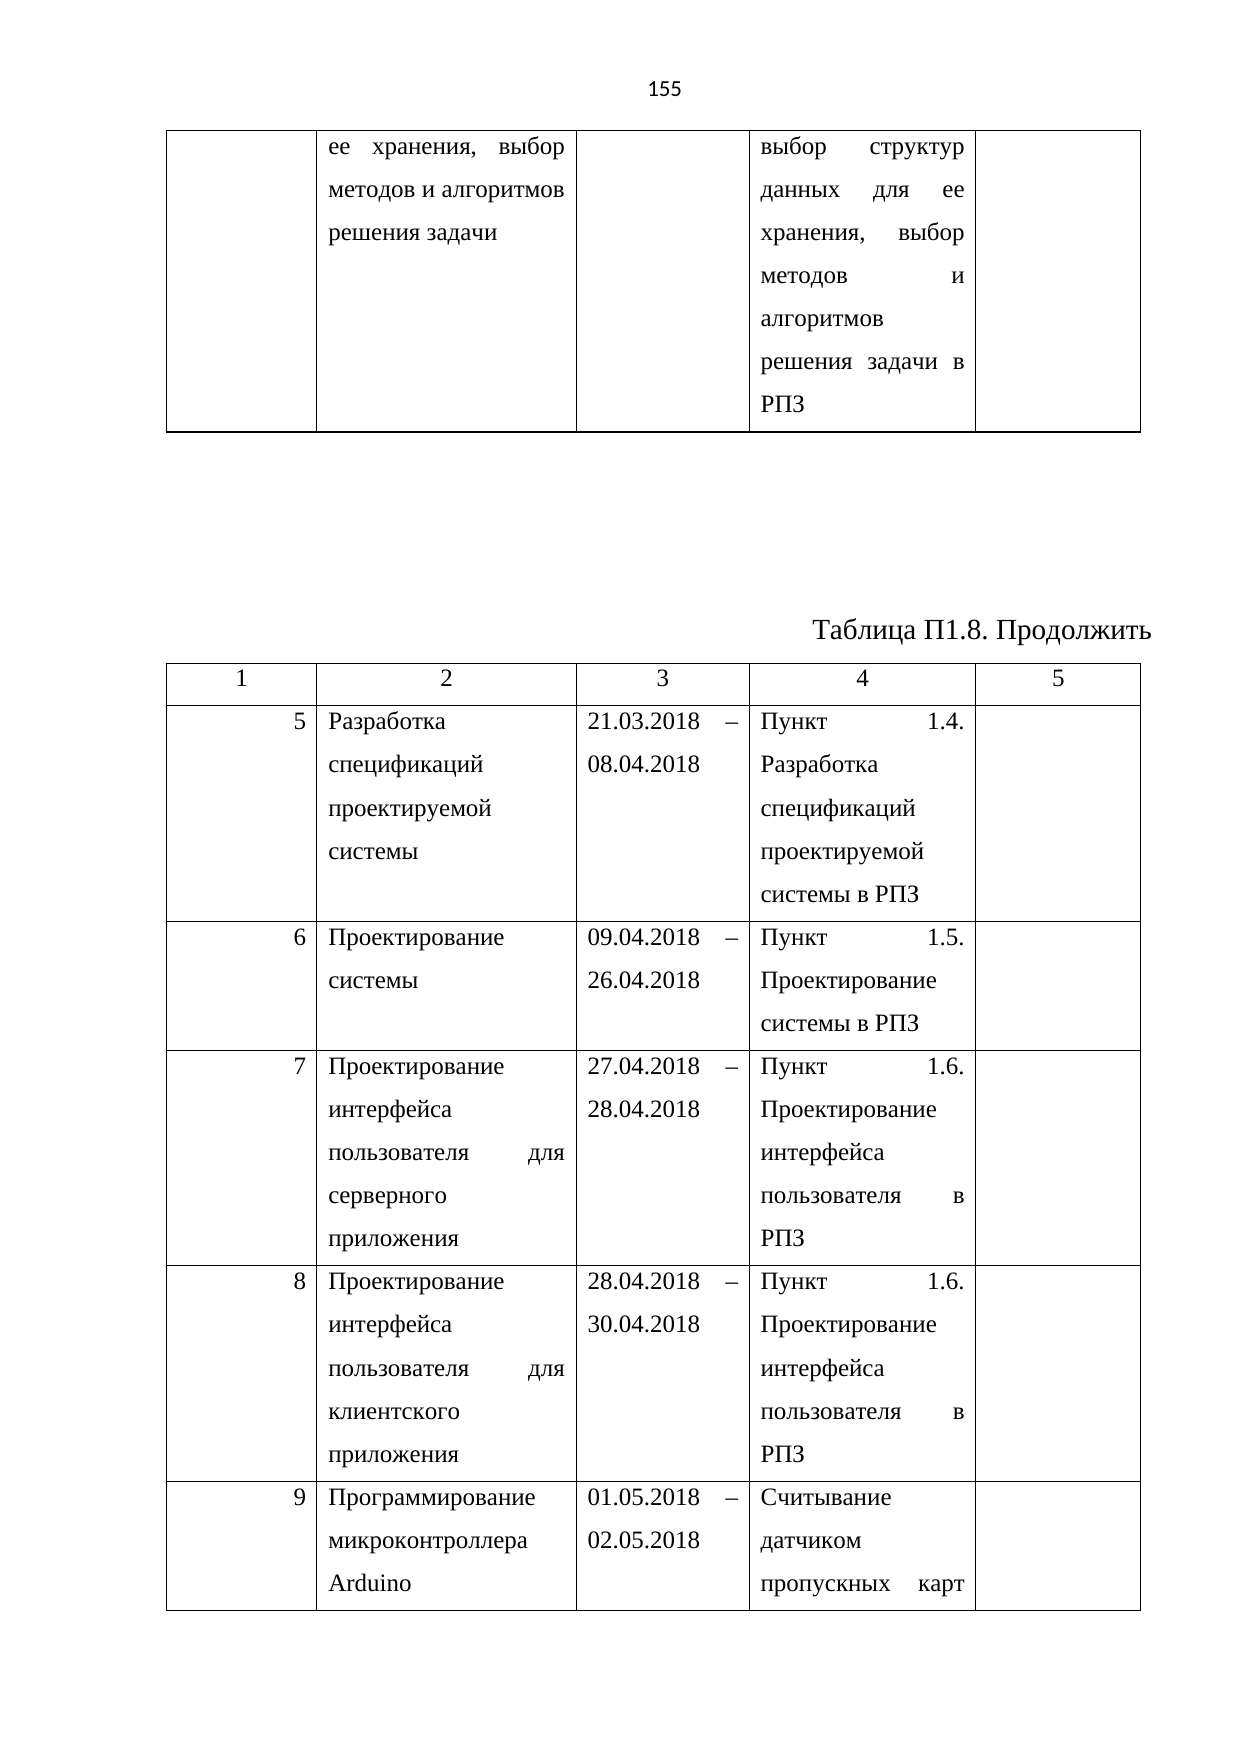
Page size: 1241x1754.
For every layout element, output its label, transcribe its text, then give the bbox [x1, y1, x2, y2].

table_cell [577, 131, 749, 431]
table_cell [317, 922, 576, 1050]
text Таблица П1.8. Продолжить [177, 612, 1152, 646]
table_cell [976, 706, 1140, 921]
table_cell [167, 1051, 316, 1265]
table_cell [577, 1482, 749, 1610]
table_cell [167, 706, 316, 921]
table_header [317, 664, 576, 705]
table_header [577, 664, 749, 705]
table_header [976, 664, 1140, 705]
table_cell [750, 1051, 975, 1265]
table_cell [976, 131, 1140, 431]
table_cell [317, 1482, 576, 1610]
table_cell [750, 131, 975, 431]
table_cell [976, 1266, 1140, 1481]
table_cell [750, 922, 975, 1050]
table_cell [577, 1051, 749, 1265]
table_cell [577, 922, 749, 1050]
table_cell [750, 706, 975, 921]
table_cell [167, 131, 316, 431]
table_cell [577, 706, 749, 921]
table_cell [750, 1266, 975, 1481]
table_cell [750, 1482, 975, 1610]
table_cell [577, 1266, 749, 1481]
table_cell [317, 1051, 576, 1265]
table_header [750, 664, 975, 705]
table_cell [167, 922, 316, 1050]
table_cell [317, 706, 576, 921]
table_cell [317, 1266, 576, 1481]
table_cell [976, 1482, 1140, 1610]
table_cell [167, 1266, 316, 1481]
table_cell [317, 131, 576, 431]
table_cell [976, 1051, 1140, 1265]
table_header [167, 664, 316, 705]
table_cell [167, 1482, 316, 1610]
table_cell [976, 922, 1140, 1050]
